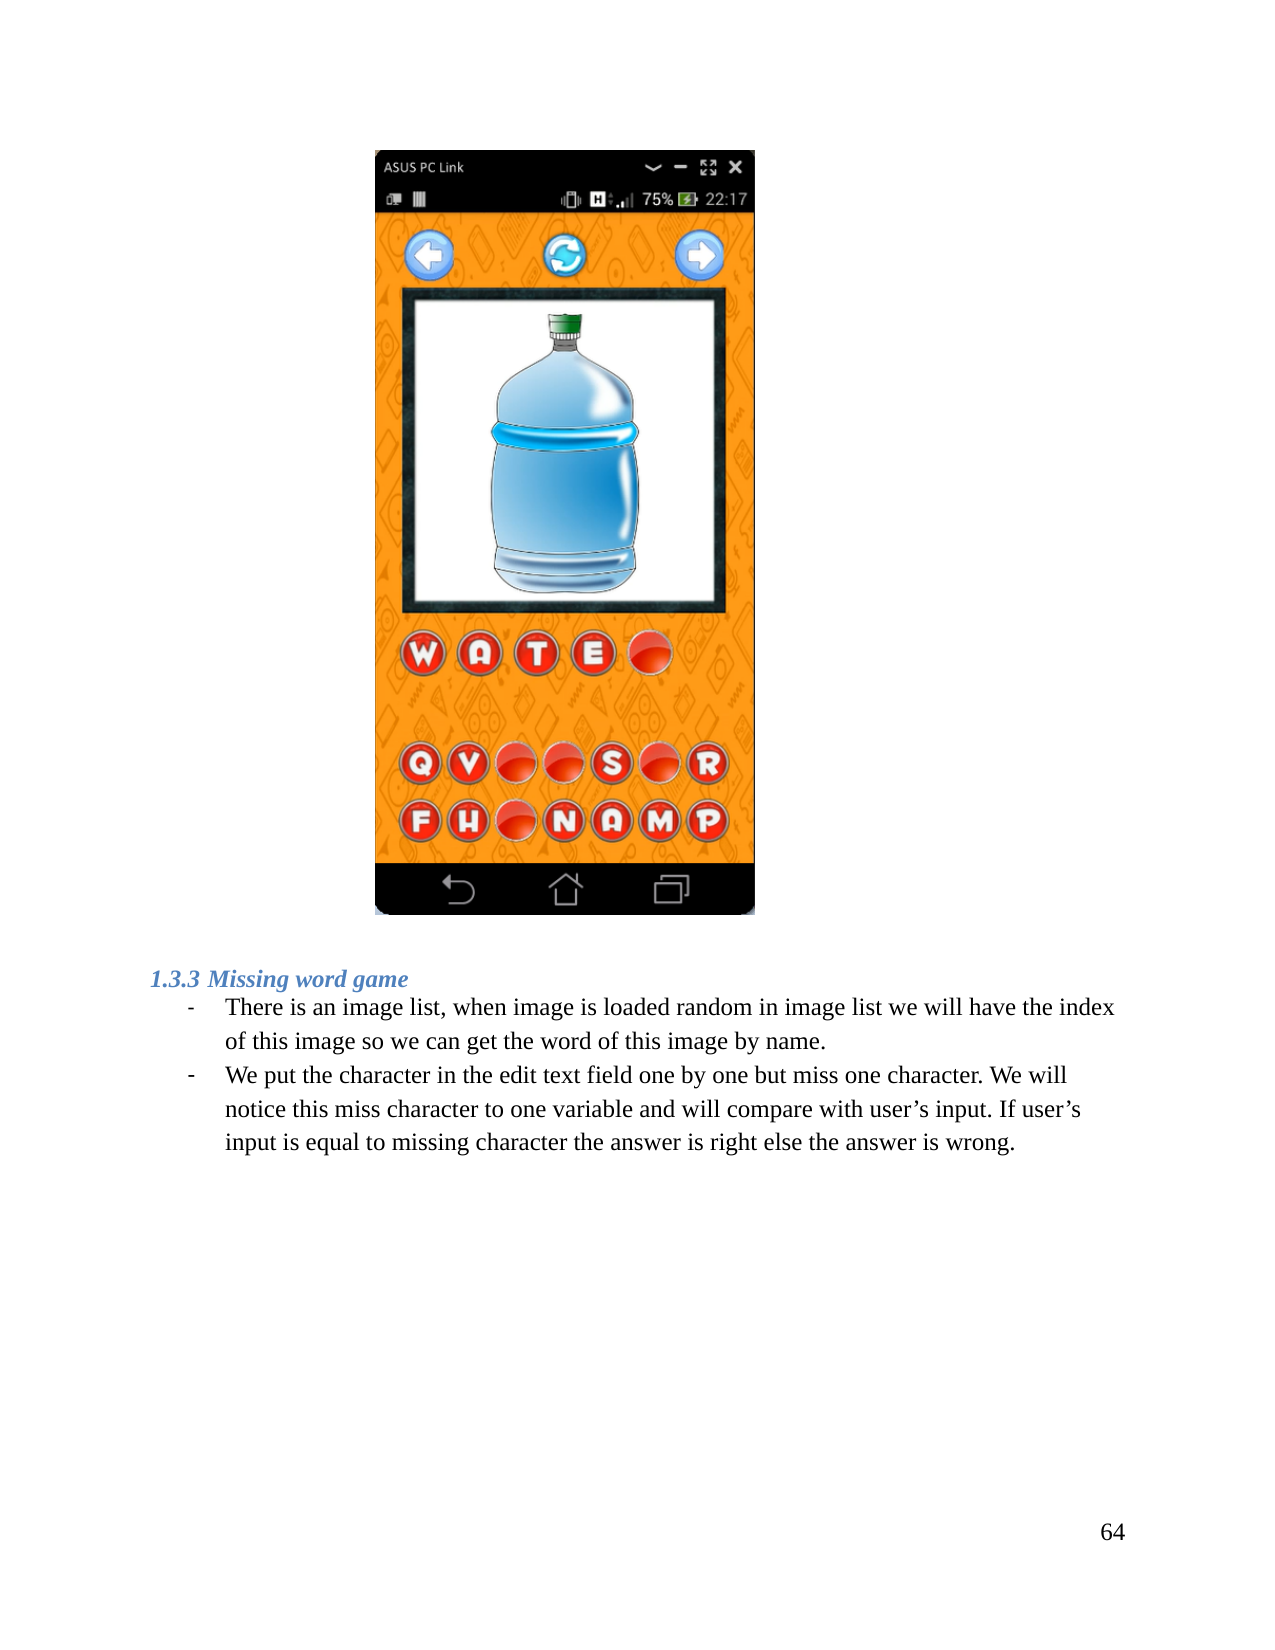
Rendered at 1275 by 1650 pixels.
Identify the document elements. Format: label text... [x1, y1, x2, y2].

list There is an image list, when image is loaded random in image list we will have the index of this image so we can get the word of this image by name. [187, 992, 1125, 1054]
picture [375, 150, 756, 915]
list We put the character in the edit text field one by one but miss one character. We will notice this miss character to one variable and will compare with user’s input. If user’s input is equal to missing character the answer is right else the answer is wrong. [187, 1059, 1125, 1155]
subtitle 1.3.3 Missing word game [150, 964, 1125, 992]
